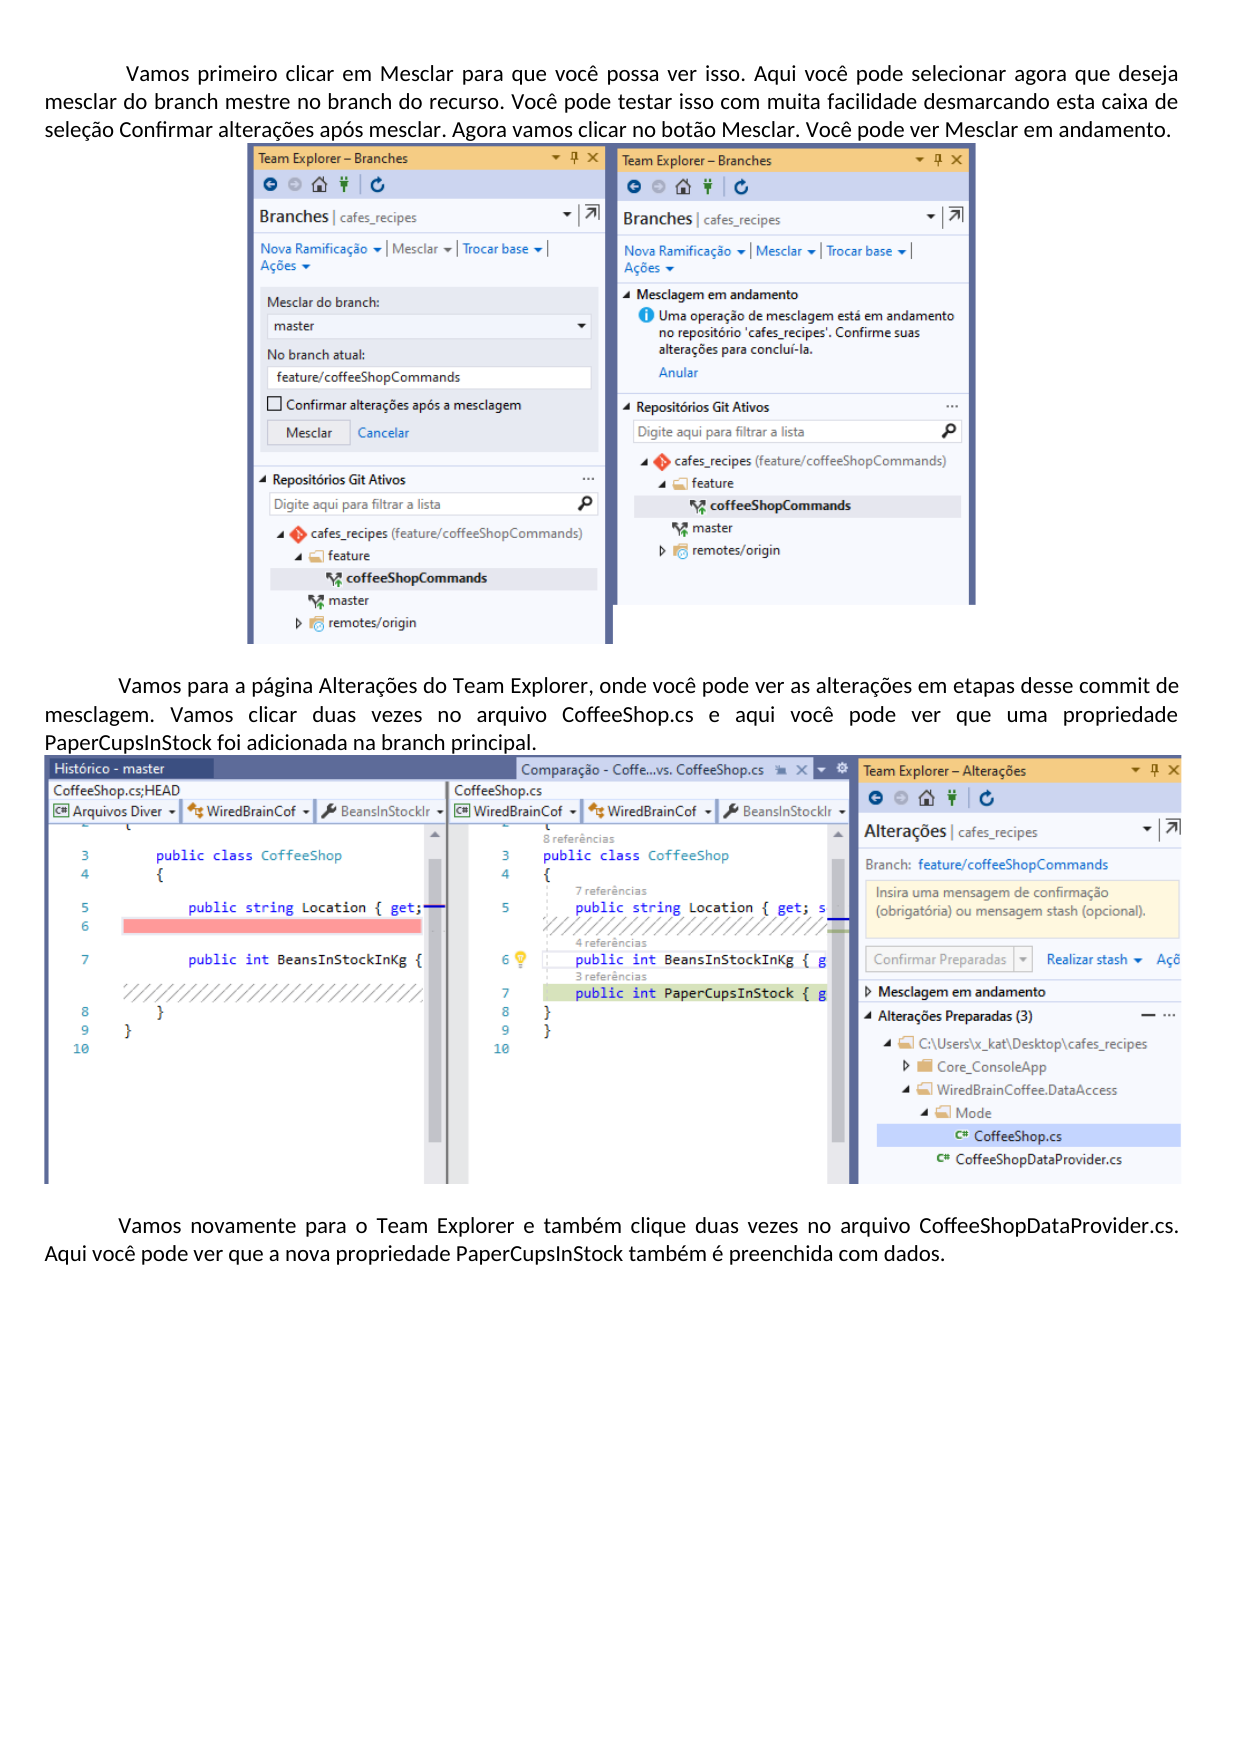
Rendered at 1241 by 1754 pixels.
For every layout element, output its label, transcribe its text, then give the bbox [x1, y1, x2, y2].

text Vamos primeiro clicar em Mesclar para que você possa ver isso. Aqui você pode selecionar agora que deseja mesclar do branch mestre no branch do recurso. Você pode testar isso com muita facilidade desmarcando esta caixa de seleção Confirmar alterações após mesclar. Agora vamos clicar no botão Mesclar. Você pode ver Mesclar em andamento. [44, 59, 1181, 143]
text Vamos para a página Alterações do Team Explorer, onde você pode ver as alterações em etapas desse commit de mesclagem. Vamos clicar duas vezes no arquivo CoffeeShop.cs e aqui você pode ver que uma propriedade PaperCupsInStock foi adicionada na branch principal. [44, 672, 1181, 755]
picture [247, 143, 979, 644]
text Vamos novamente para o Team Explorer e também clique duas vezes no arquivo CoffeeShopDataProvider.cs. Aqui você pode ver que a nova propriedade PaperCupsInStock também é preenchida com dados. [44, 1212, 1181, 1268]
picture [44, 755, 1182, 1184]
